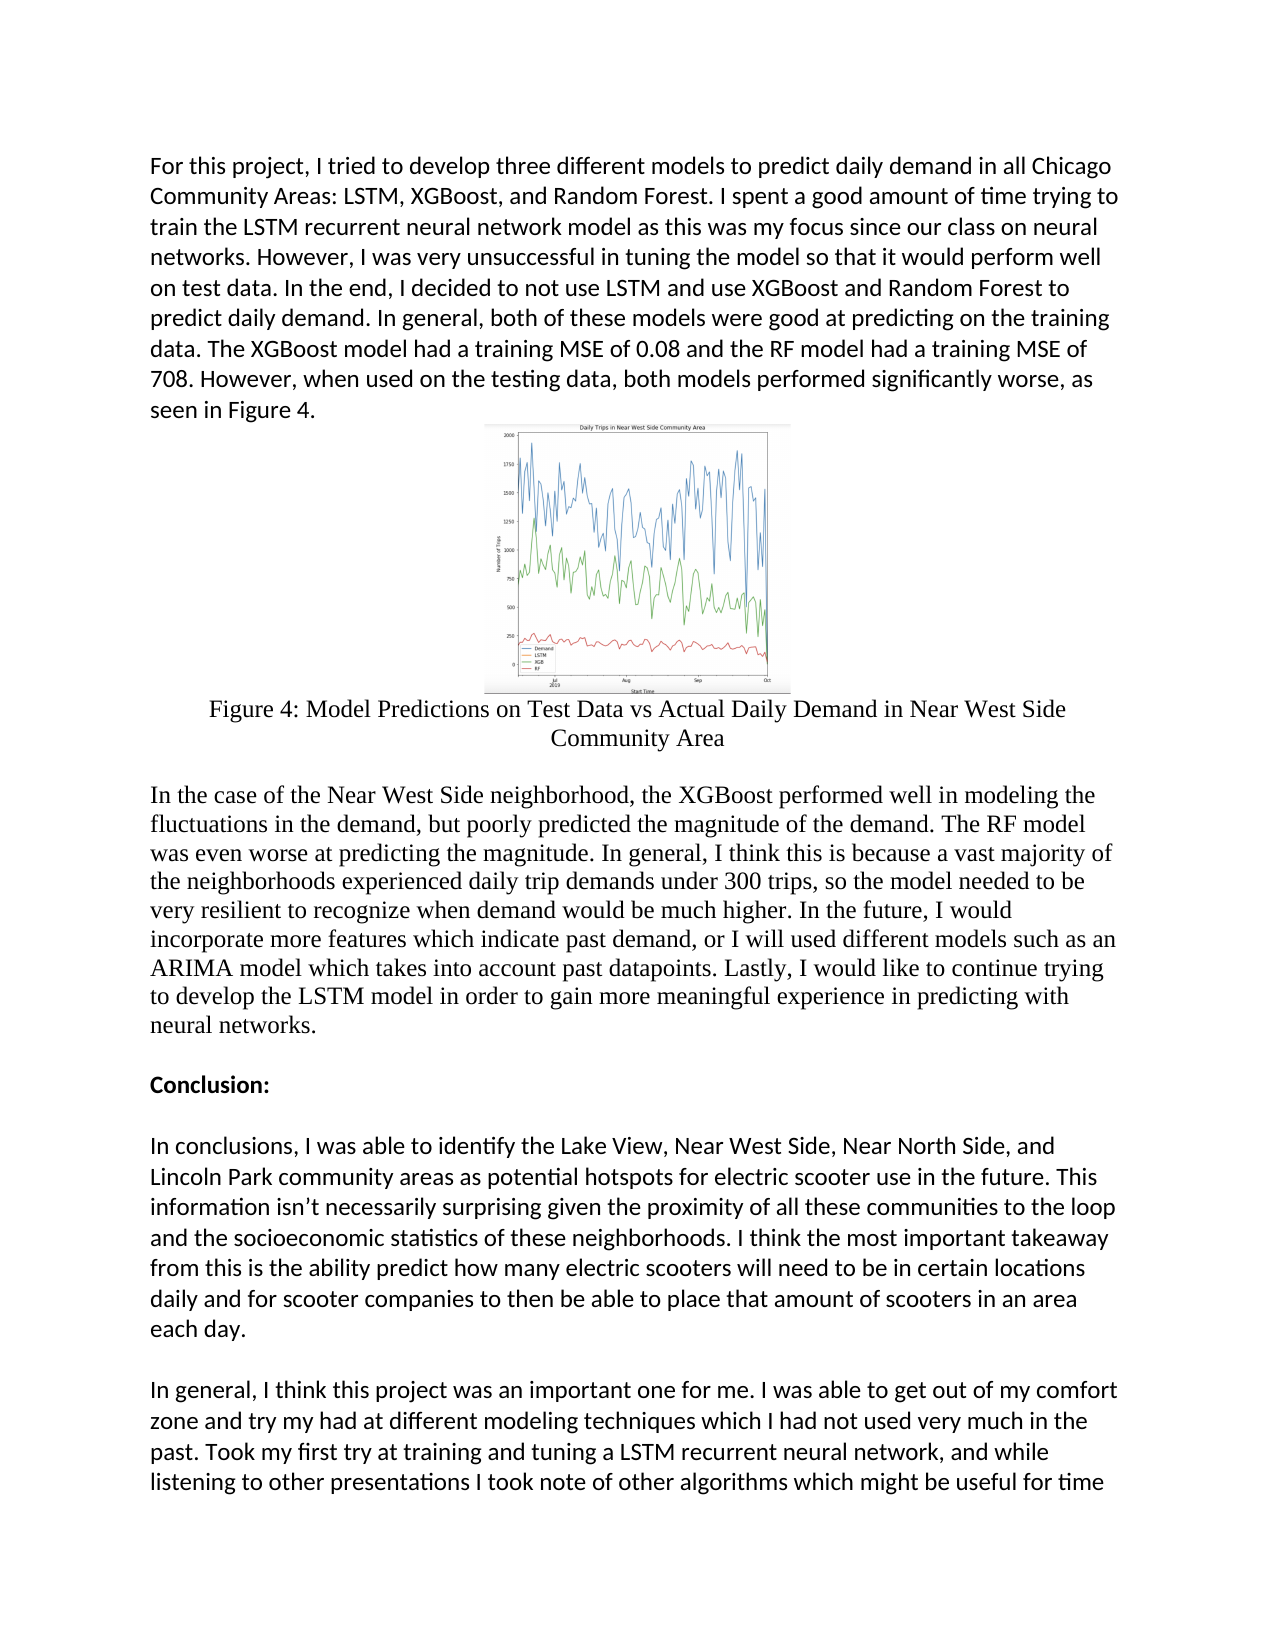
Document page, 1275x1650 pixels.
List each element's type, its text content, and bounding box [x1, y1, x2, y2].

text In the case of the Near West Side neighborhood, the XGBoost performed well in modeling the fluctuations in the demand, but poorly predicted the magnitude of the demand. The RF model was even worse at predicting the magnitude. In general, I think this is because a vast majority of the neighborhoods experienced daily trip demands under 300 trips, so the model needed to be very resilient to recognize when demand would be much higher. In the future, I would incorporate more features which indicate past demand, or I will used different models such as an ARIMA model which takes into account past datapoints. Lastly, I would like to continue trying to develop the LSTM model in order to gain more meaningful experience in predicting with neural networks. [150, 780, 1125, 1039]
text Conclusion: [150, 1069, 1125, 1100]
text For this project, I tried to develop three different models to predict daily demand in all Chicago Community Areas: LSTM, XGBoost, and Random Forest. I spent a good amount of time trying to train the LSTM recurrent neural network model as this was my focus since our class on neural networks. However, I was very unsuccessful in tuning the model so that it would perform well on test data. In the end, I decided to not use LSTM and use XGBoost and Random Forest to predict daily demand. In general, both of these models were good at predicting on the training data. The XGBoost model had a training MSE of 0.08 and the RF model had a training MSE of 708. However, when used on the testing data, both models performed significantly worse, as seen in Figure 4. [150, 150, 1125, 425]
text Figure 4: Model Predictions on Test Data vs Actual Daily Demand in Near West Side Community Area [150, 694, 1125, 751]
picture [484, 424, 791, 694]
text In conclusions, I was able to identify the Lake View, Near West Side, Near North Side, and Lincoln Park community areas as potential hotspots for electric scooter use in the future. This information isn’t necessarily surprising given the proximity of all these communities to the loop and the socioeconomic statistics of these neighborhoods. I think the most important takeaway from this is the ability predict how many electric scooters will need to be in certain locations daily and for scooter companies to then be able to place that amount of scooters in an area each day. [150, 1131, 1125, 1344]
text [150, 1375, 1125, 1497]
